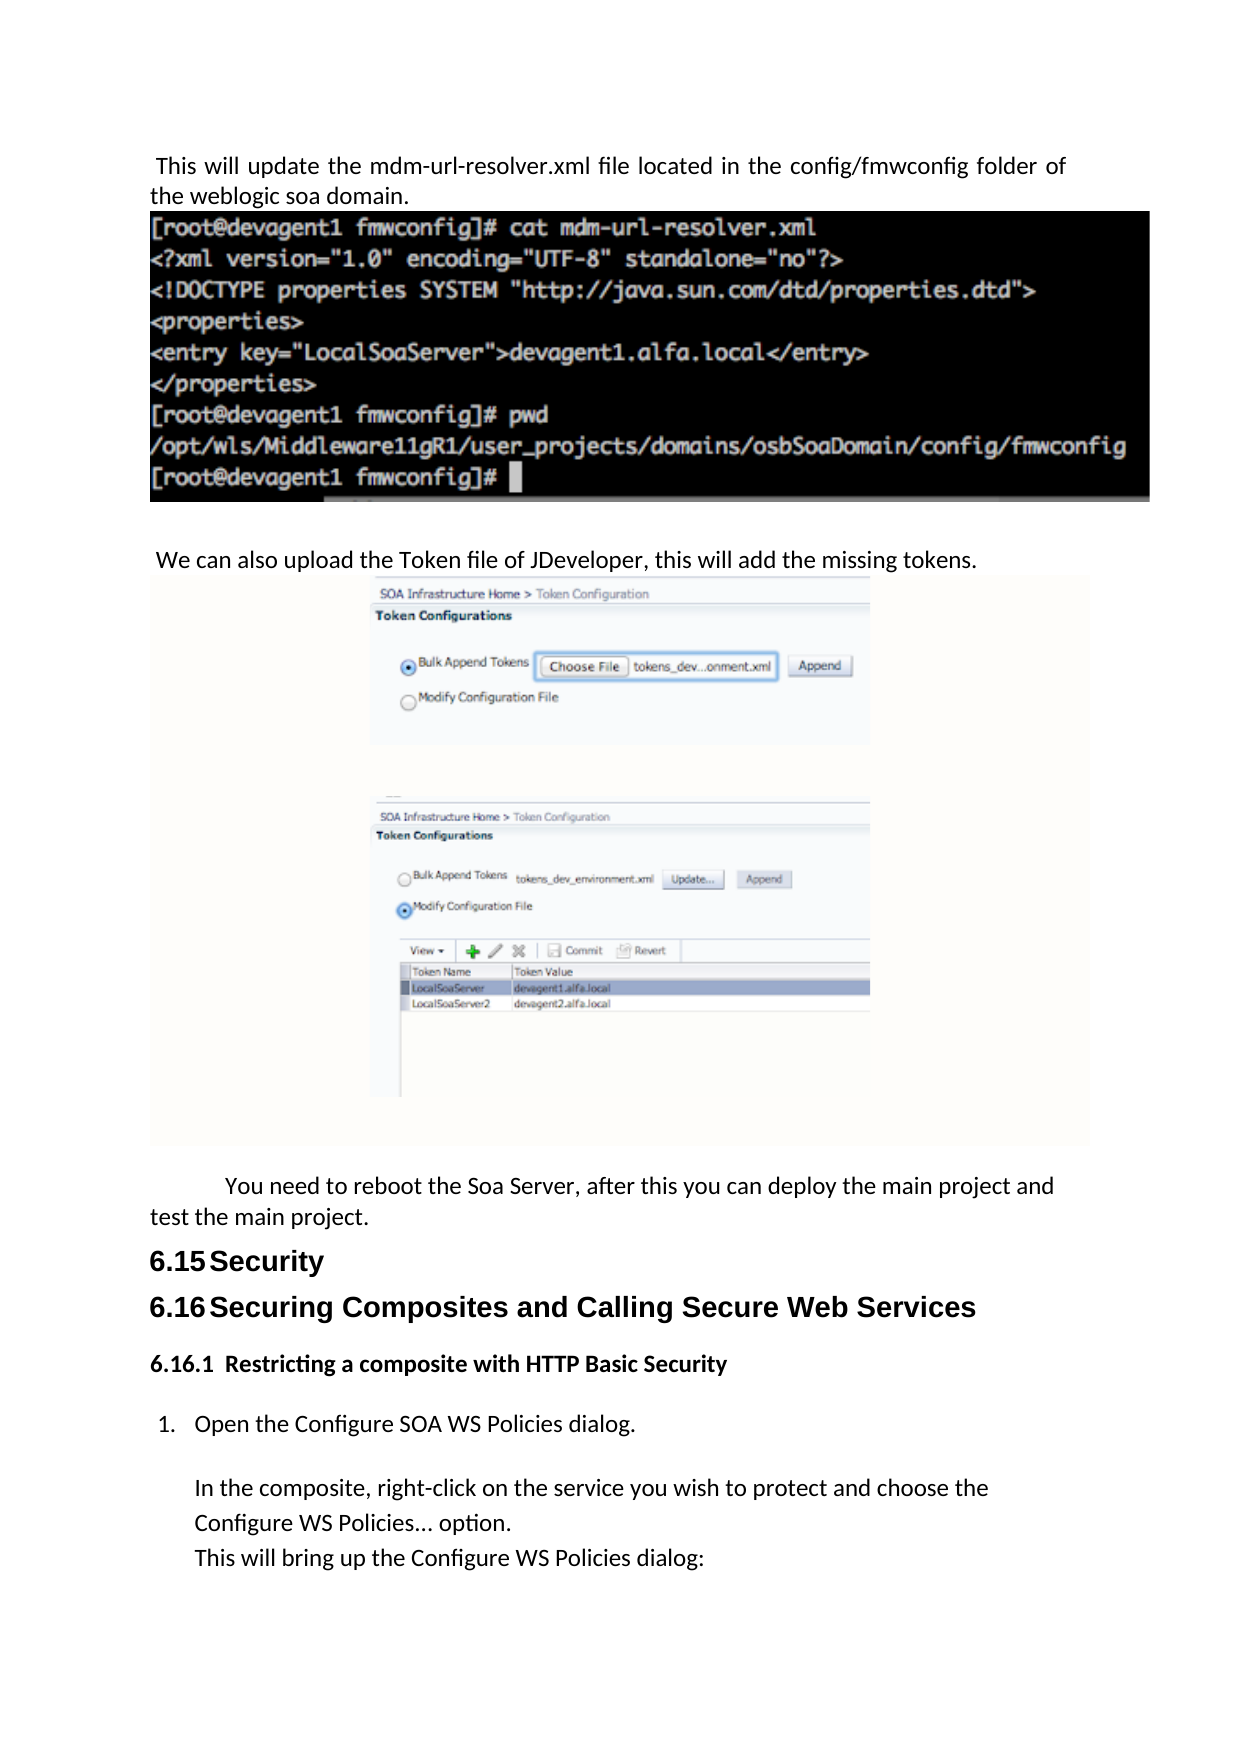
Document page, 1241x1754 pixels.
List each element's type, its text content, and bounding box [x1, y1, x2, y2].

picture [369, 575, 871, 745]
picture [150, 211, 1150, 502]
subtitle Security [149, 1244, 1090, 1277]
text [150, 150, 1068, 211]
list This will bring up the Configure WS Policies dialog: [194, 1542, 1090, 1573]
subtitle Restricting a composite with HTTP Basic Security [150, 1348, 1090, 1379]
subtitle Securing Composites and Calling Secure Web Services [149, 1290, 1090, 1323]
list In the composite, right-click on the service you wish to protect and choose the [194, 1472, 1090, 1503]
picture [369, 796, 871, 1097]
text You need to reboot the Soa Server, after this you can deploy the main project and test the main project. [150, 1170, 1068, 1231]
text We can also upload the Token file of JDeveloper, this will add the missing tokens. [150, 521, 1068, 575]
list Open the Configure SOA WS Policies dialog. [157, 1408, 1090, 1438]
list Configure WS Policies... option. [194, 1507, 1090, 1538]
